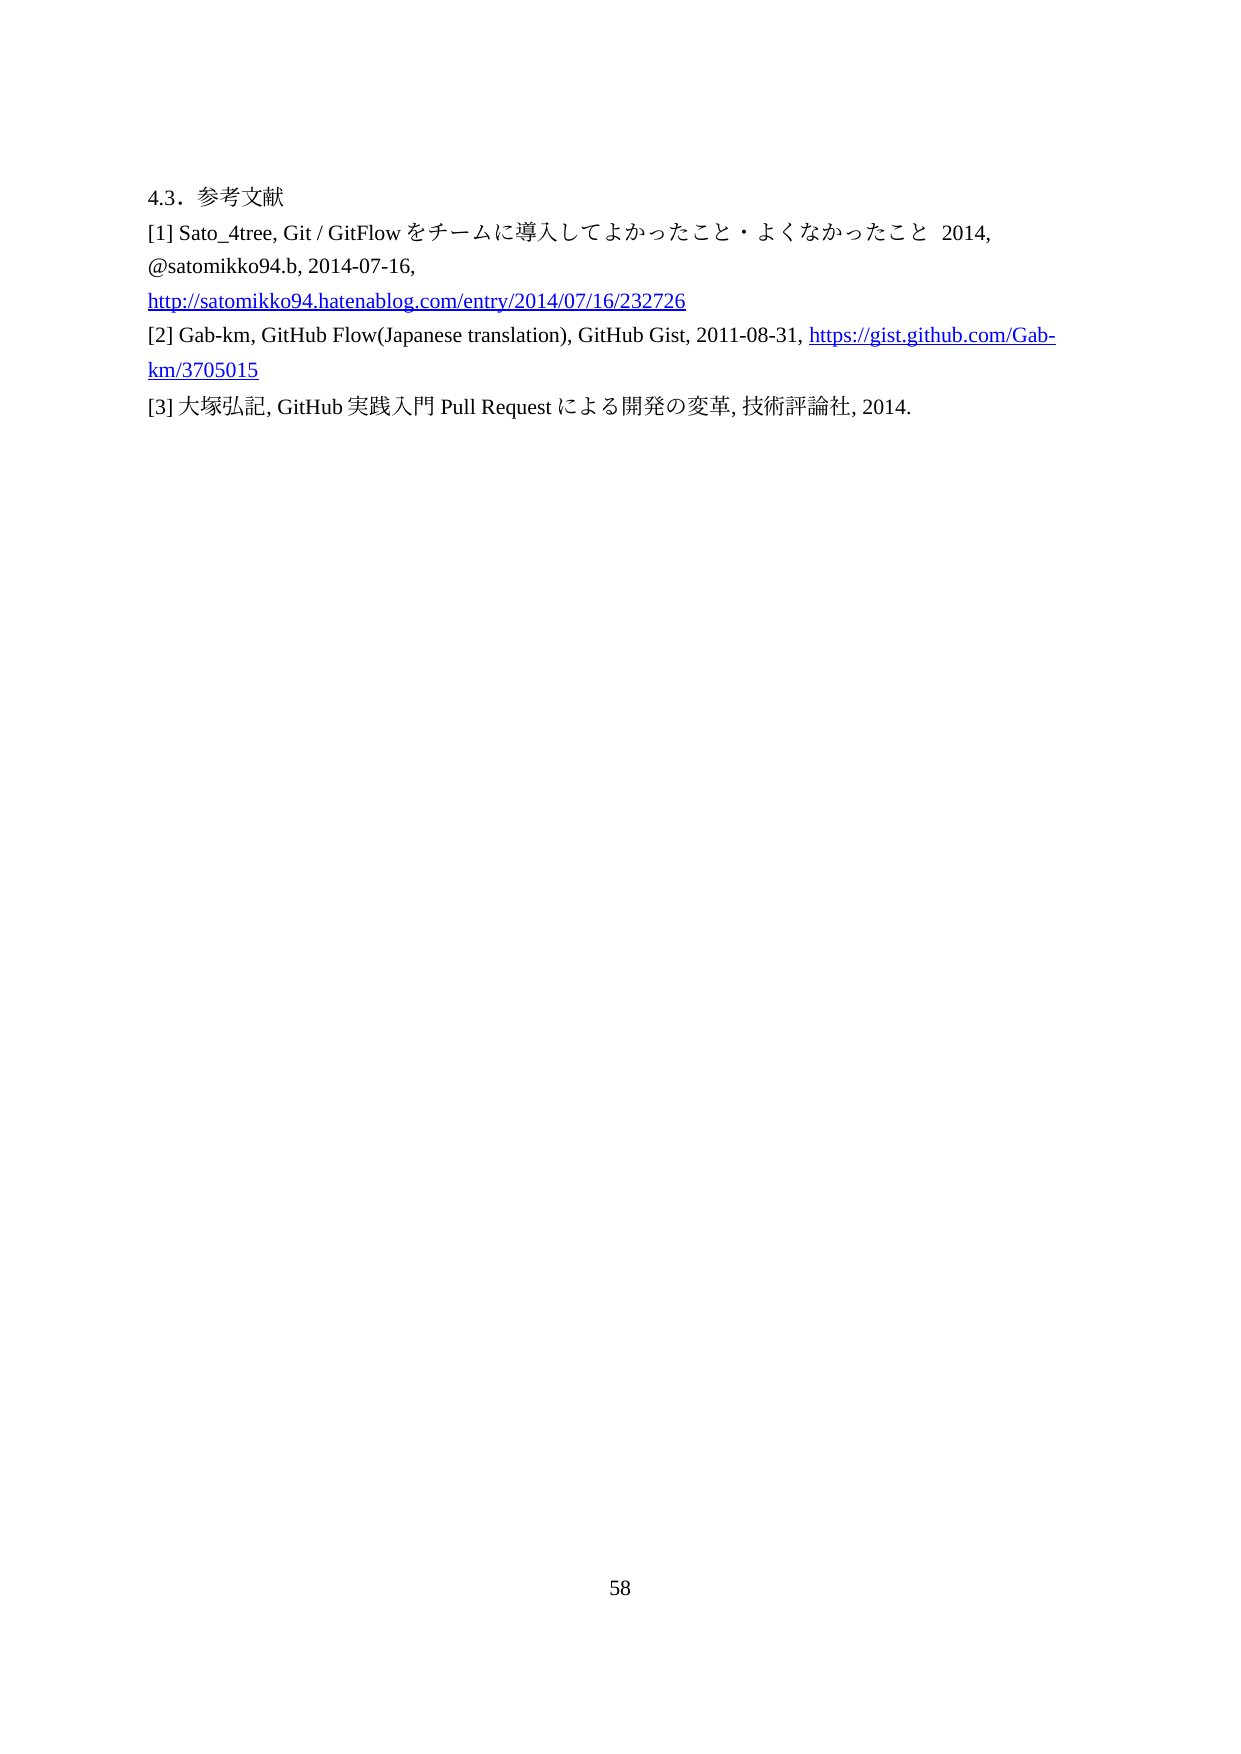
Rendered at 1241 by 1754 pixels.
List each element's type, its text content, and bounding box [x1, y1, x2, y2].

text [3] 大塚弘記, GitHub実践入門 Pull Requestによる開発の変革, 技術評論社, 2014. [148, 387, 1092, 422]
subtitle 4.3．参考文献 [148, 178, 1092, 213]
text [1] Sato_4tree, Git / GitFlowをチームに導入してよかったこと・よくなかったこと 2014, @satomikko94.b, 2014-07-16, [148, 213, 1092, 283]
text [2] Gab-km, GitHub Flow(Japanese translation), GitHub Gist, 2011-08-31, https://gist.github.com/Gab-km/3705015 [148, 318, 1092, 387]
text http://satomikko94.hatenablog.com/entry/2014/07/16/232726 [148, 283, 1092, 318]
